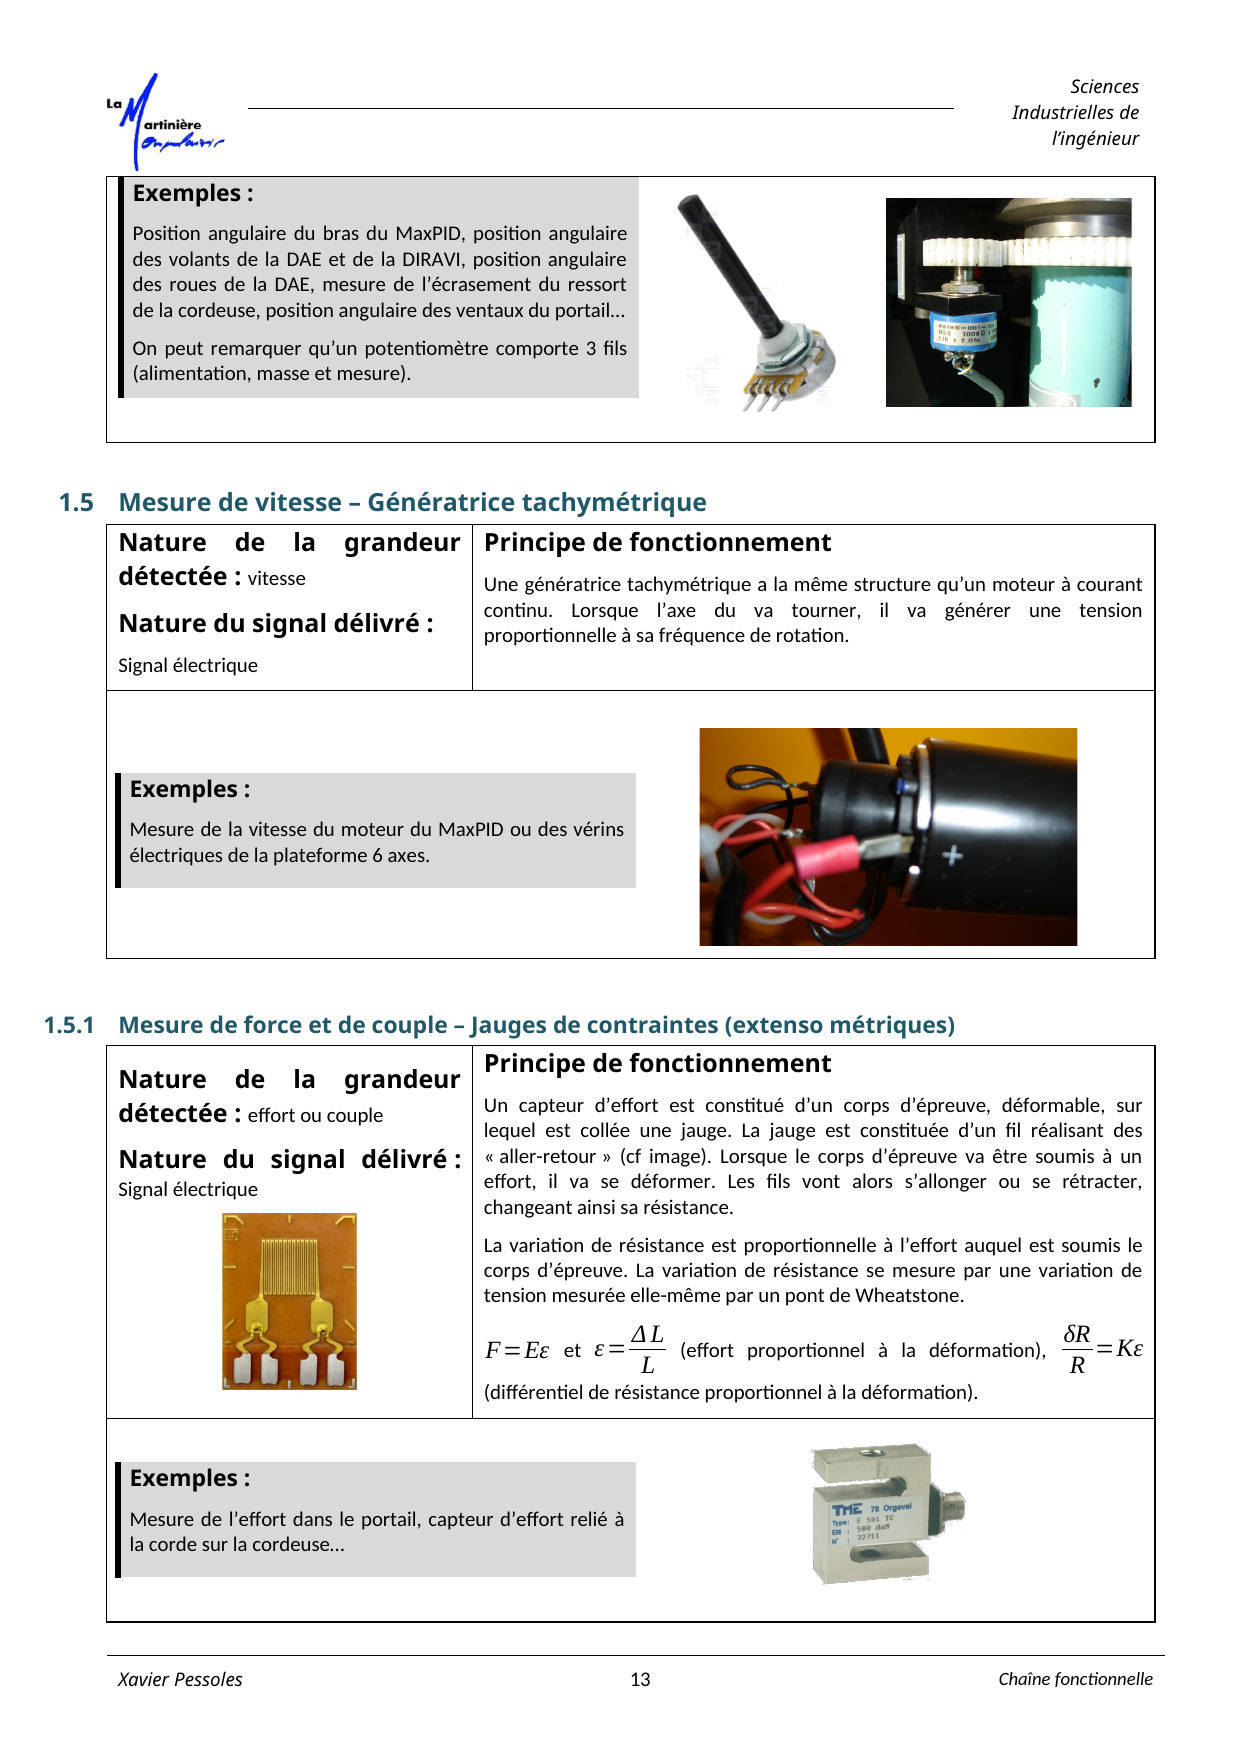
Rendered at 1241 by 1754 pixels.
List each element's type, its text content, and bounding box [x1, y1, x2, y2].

picture [106, 73, 225, 171]
table_header Nature de la grandeur détectée : vitesse Nature du signal délivré : Signal électrique [107, 525, 472, 690]
table_header Principe de fonctionnement Une génératrice tachymétrique a la même structure qu’un moteur à courant continu. Lorsque l’axe du va tourner, il va générer une tension proportionnelle à sa fréquence de rotation. [473, 525, 1154, 690]
picture [678, 195, 835, 412]
picture [699, 728, 1078, 946]
picture [811, 1441, 966, 1586]
subtitle Mesure de vitesse – Génératrice tachymétrique [58, 484, 1152, 519]
picture [222, 1213, 357, 1390]
subtitle Mesure de force et de couple – Jauges de contraintes (extenso métriques) [43, 1009, 1152, 1040]
table_header Nature de la grandeur détectée : effort ou couple Nature du signal délivré : Signal électrique [107, 1046, 472, 1417]
picture [886, 198, 1132, 407]
table_cell [107, 691, 1154, 958]
table_cell [107, 177, 1154, 442]
table_header Principe de fonctionnement Un capteur d’effort est constitué d’un corps d’épreuve, déformable, sur lequel est collée une jauge. La jauge est constituée d’un fil réalisant des « aller-retour » (cf image). Lorsque le corps d’épreuve va être soumis à un effort, il va se déformer. Les fils vont alors s’allonger ou se rétracter, changeant ainsi sa résistance. La variation de résistance est proportionnelle à l’effort auquel est soumis le corps d’épreuve. La variation de résistance se mesure par une variation de tension mesurée elle-même par un pont de Wheatstone. et (effort proportionnel à la déformation), (différentiel de résistance proportionnel à la déformation). [473, 1046, 1154, 1417]
table_cell [107, 1419, 1154, 1621]
